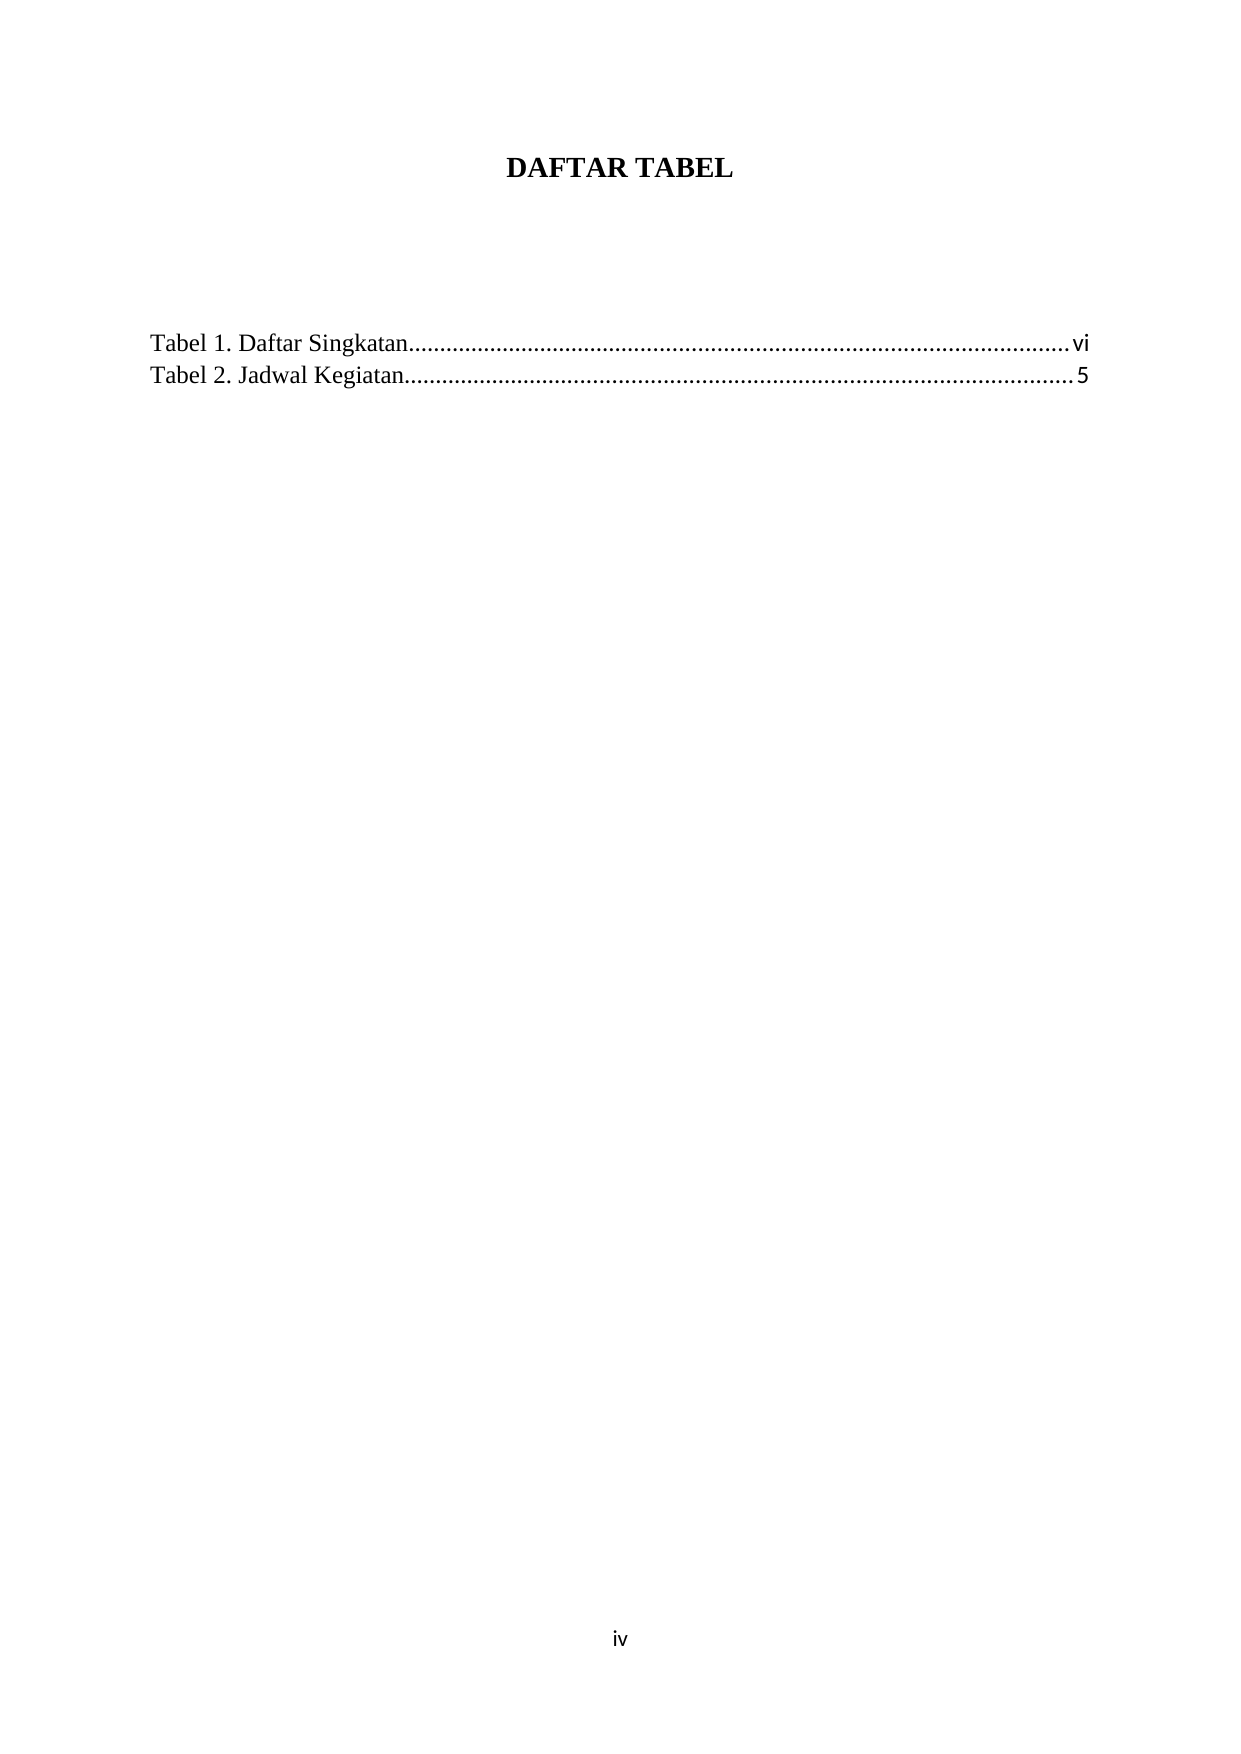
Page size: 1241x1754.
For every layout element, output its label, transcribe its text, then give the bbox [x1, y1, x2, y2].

text Tabel 1. Daftar Singkatan vi [150, 327, 1090, 357]
text Tabel 2. Jadwal Kegiatan 5 [150, 360, 1090, 390]
subtitle DAFTAR TABEL [150, 150, 1090, 183]
